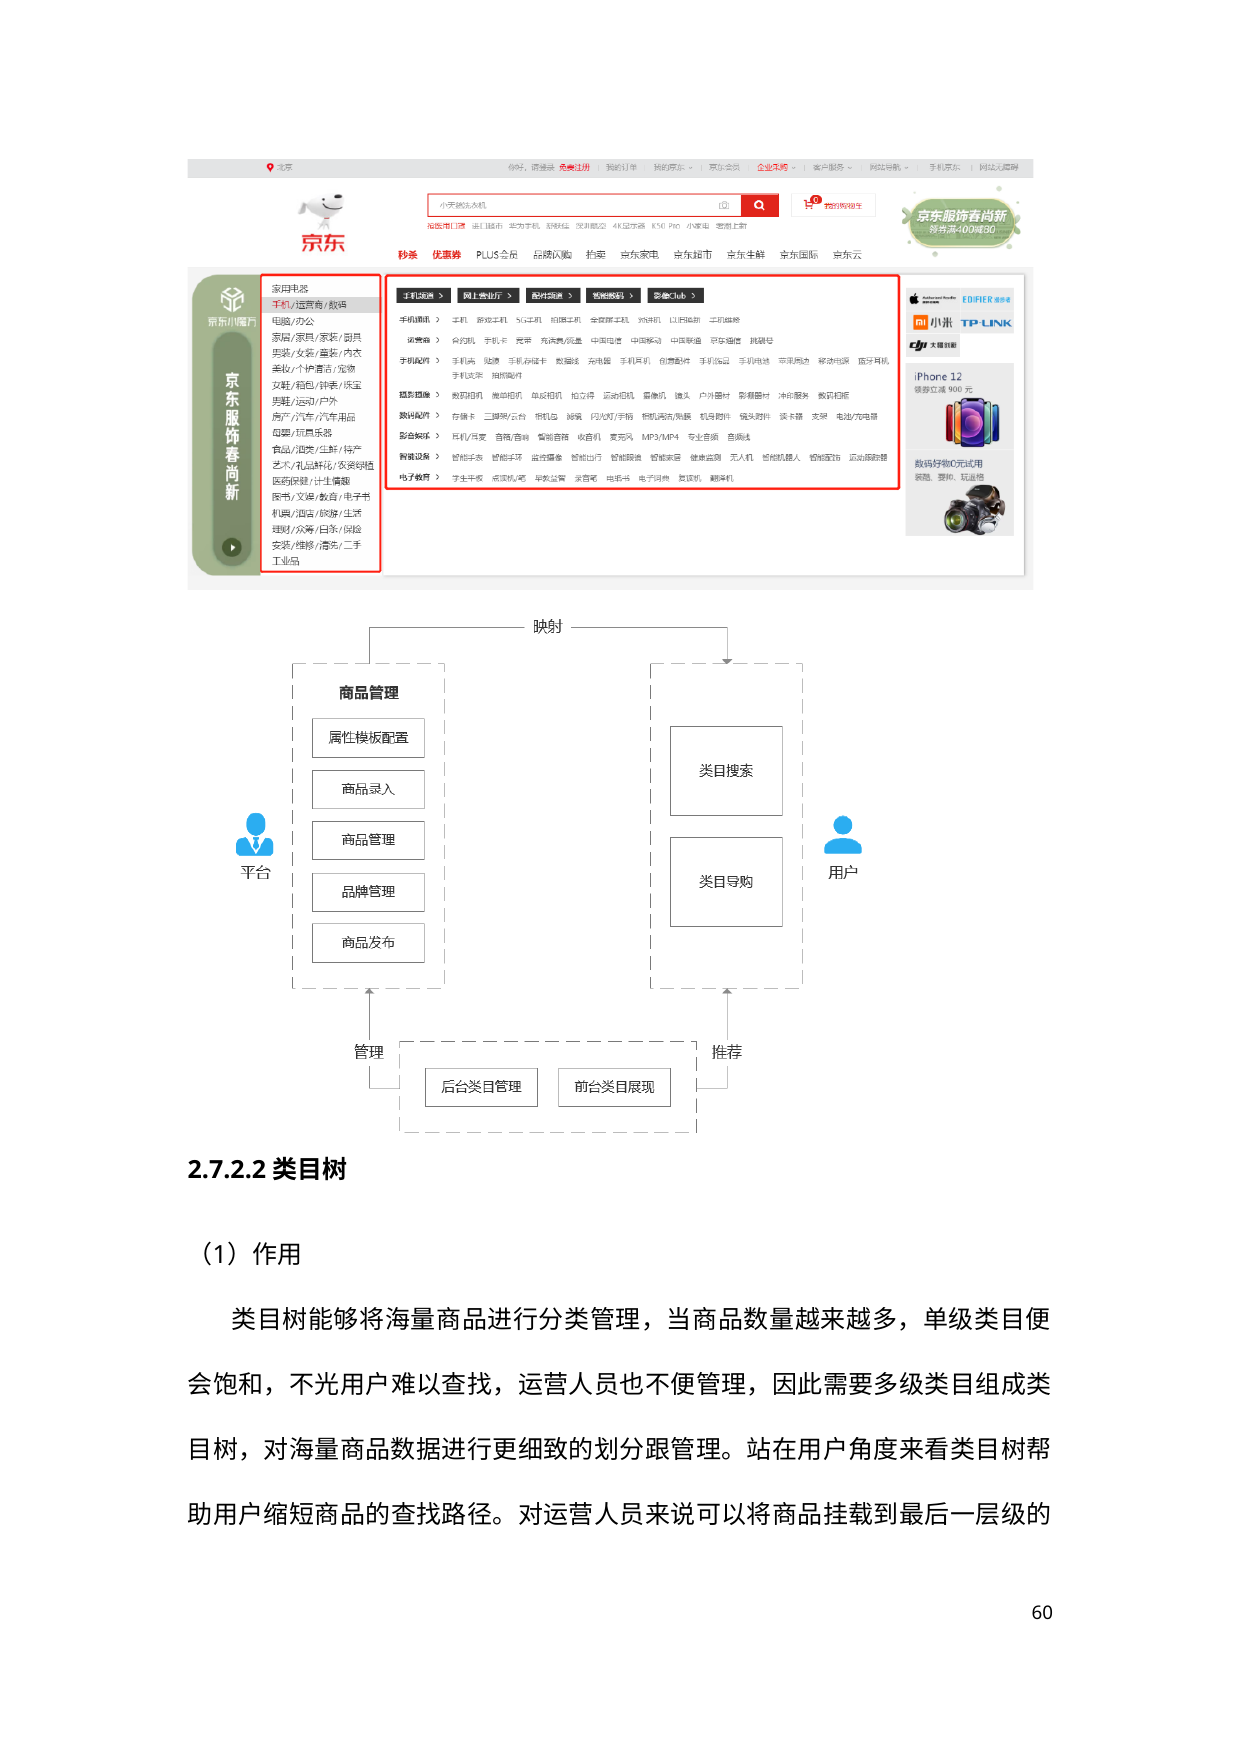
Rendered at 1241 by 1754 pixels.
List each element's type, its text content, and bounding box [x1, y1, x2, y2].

text （1）作用 [187, 1220, 1053, 1285]
picture [187, 159, 1034, 590]
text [187, 1285, 1053, 1545]
subtitle 2.7.2.2 类目树 [187, 1135, 1053, 1200]
picture [231, 614, 867, 1133]
